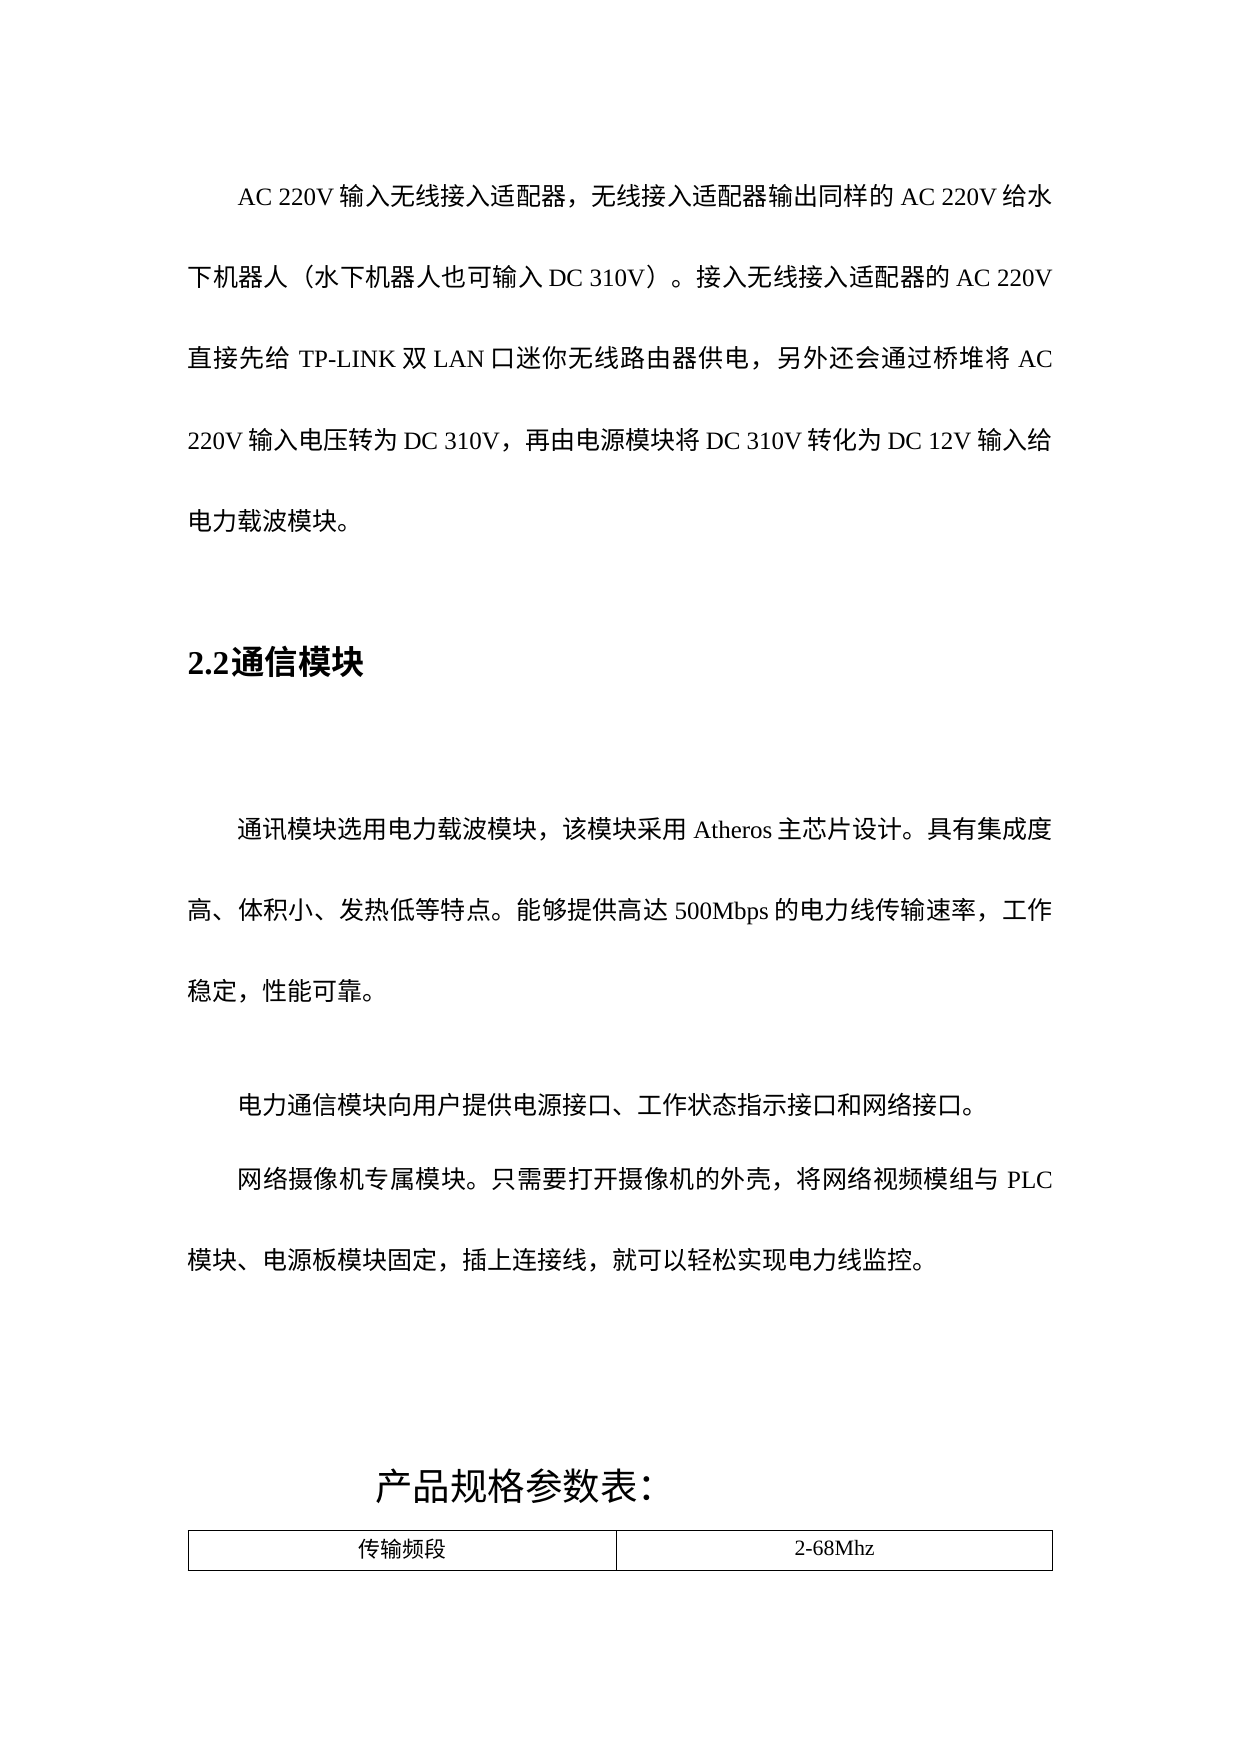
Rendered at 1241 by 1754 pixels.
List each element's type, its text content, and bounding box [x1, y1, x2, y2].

text 电力通信模块向用户提供电源接口、工作状态指示接口和网络接口。 [187, 1071, 1053, 1136]
table_header 传输频段 [189, 1531, 616, 1570]
text 网络摄像机专属模块。只需要打开摄像机的外壳，将网络视频模组与PLC模块、电源板模块固定，插上连接线，就可以轻松实现电力线监控。 [187, 1145, 1053, 1291]
text 产品规格参数表： [187, 1452, 1053, 1517]
text AC 220V输入无线接入适配器，无线接入适配器输出同样的AC 220V给水下机器人（水下机器人也可输入DC 310V）。接入无线接入适配器的AC 220V直接先给 TP-LINK双LAN口迷你无线路由器供电，另外还会通过桥堆将AC 220V输入电压转为DC 310V，再由电源模块将DC 310V转化为DC 12V 输入给电力载波模块。 [187, 162, 1053, 552]
table_header 2-68Mhz [617, 1531, 1052, 1570]
subtitle 通信模块 [187, 628, 1053, 693]
text 通讯模块选用电力载波模块，该模块采用Atheros主芯片设计。具有集成度高、体积小、发热低等特点。能够提供高达500Mbps的电力线传输速率，工作稳定，性能可靠。 [187, 795, 1053, 1022]
